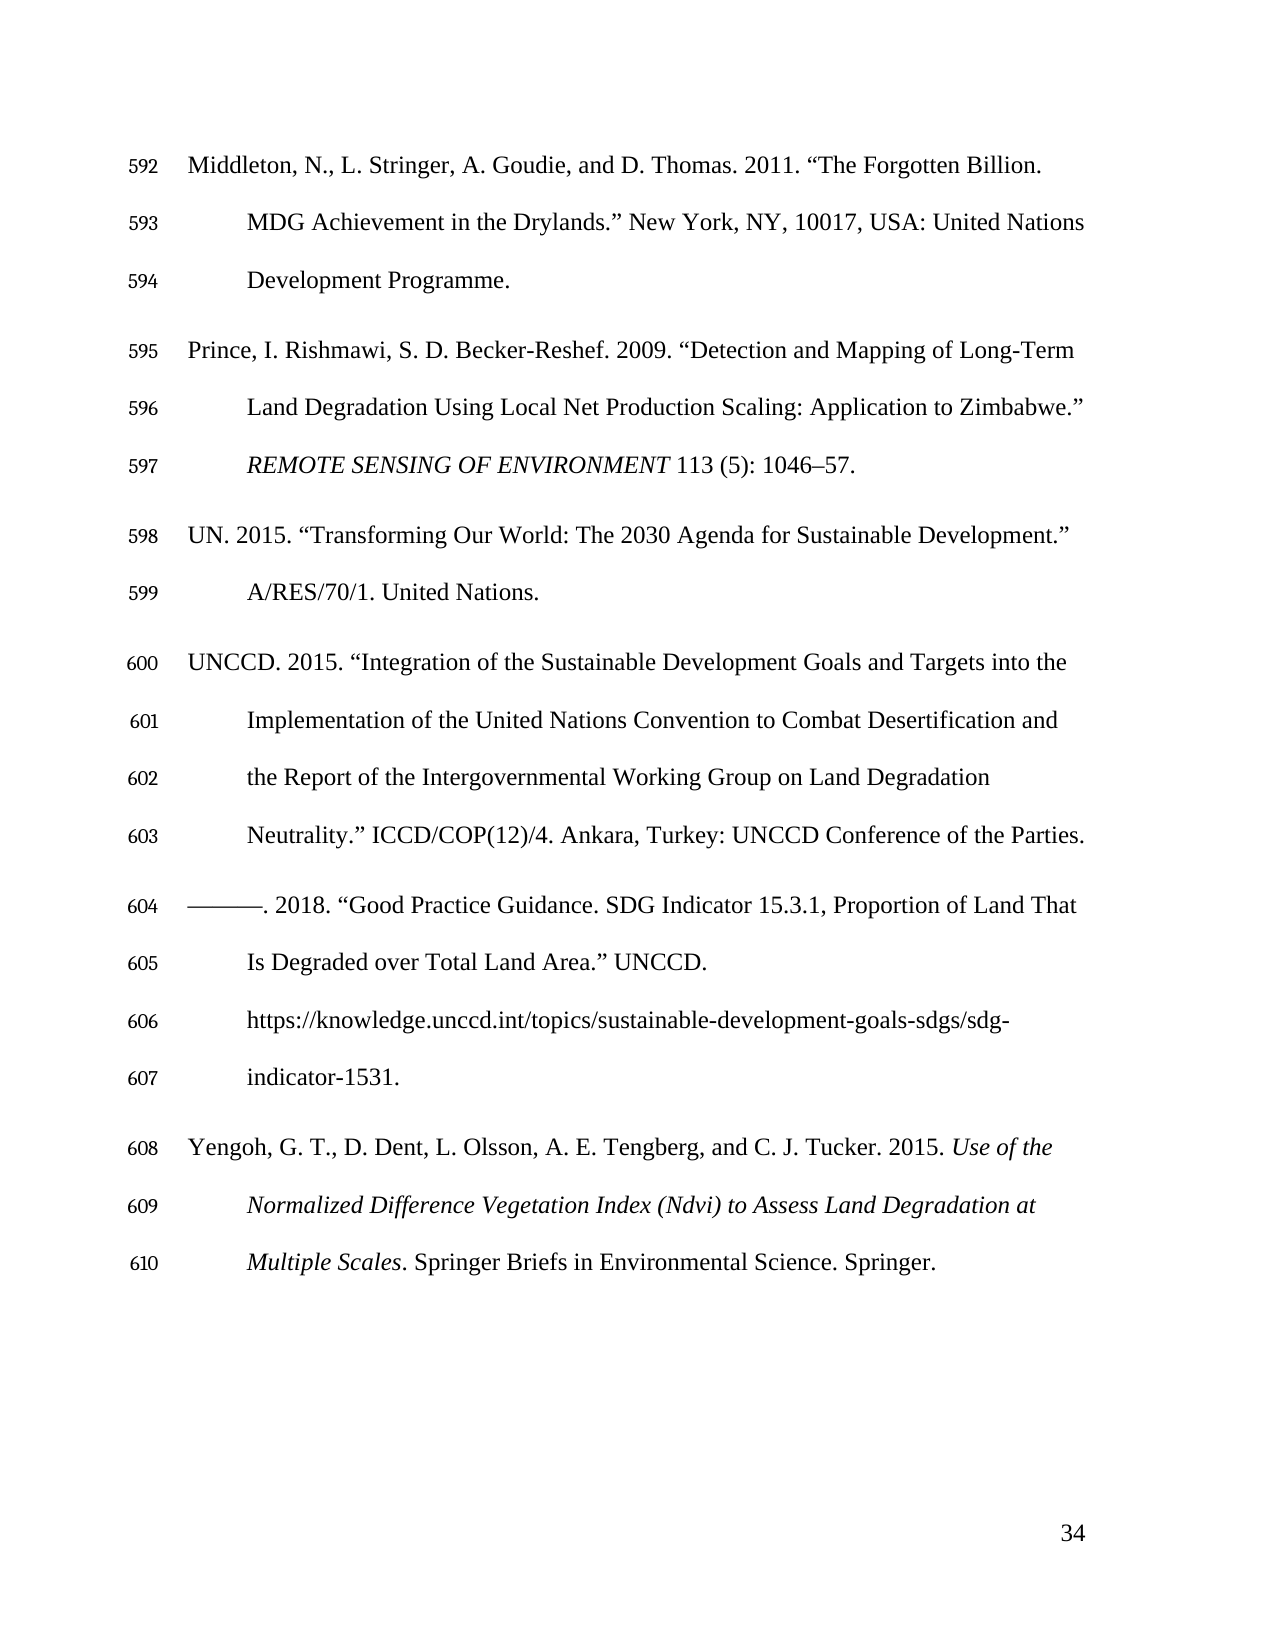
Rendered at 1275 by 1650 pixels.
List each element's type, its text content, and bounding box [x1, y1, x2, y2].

text Yengoh, G. T., D. Dent, L. Olsson, A. E. Tengberg, and C. J. Tucker. 2015. Use of the Normalized Difference Vegetation Index (Ndvi) to Assess Land Degradation at Multiple Scales. Springer Briefs in Environmental Science. Springer. [187, 1132, 1087, 1276]
text ———. 2018. “Good Practice Guidance. SDG Indicator 15.3.1, Proportion of Land That Is Degraded over Total Land Area.” UNCCD. https://knowledge.unccd.int/topics/sustainable-development-goals-sdgs/sdg-indicator-1531. [187, 890, 1087, 1091]
text Prince, I. Rishmawi, S. D. Becker-Reshef. 2009. “Detection and Mapping of Long-Term Land Degradation Using Local Net Production Scaling: Application to Zimbabwe.” REMOTE SENSING OF ENVIRONMENT 113 (5): 1046–57. [187, 335, 1087, 479]
text UNCCD. 2015. “Integration of the Sustainable Development Goals and Targets into the Implementation of the United Nations Convention to Combat Desertification and the Report of the Intergovernmental Working Group on Land Degradation Neutrality.” ICCD/COP(12)/4. Ankara, Turkey: UNCCD Conference of the Parties. [187, 647, 1087, 849]
text Middleton, N., L. Stringer, A. Goudie, and D. Thomas. 2011. “The Forgotten Billion. MDG Achievement in the Drylands.” New York, NY, 10017, USA: United Nations Development Programme. [187, 150, 1087, 294]
text UN. 2015. “Transforming Our World: The 2030 Agenda for Sustainable Development.” A/RES/70/1. United Nations. [187, 520, 1087, 606]
